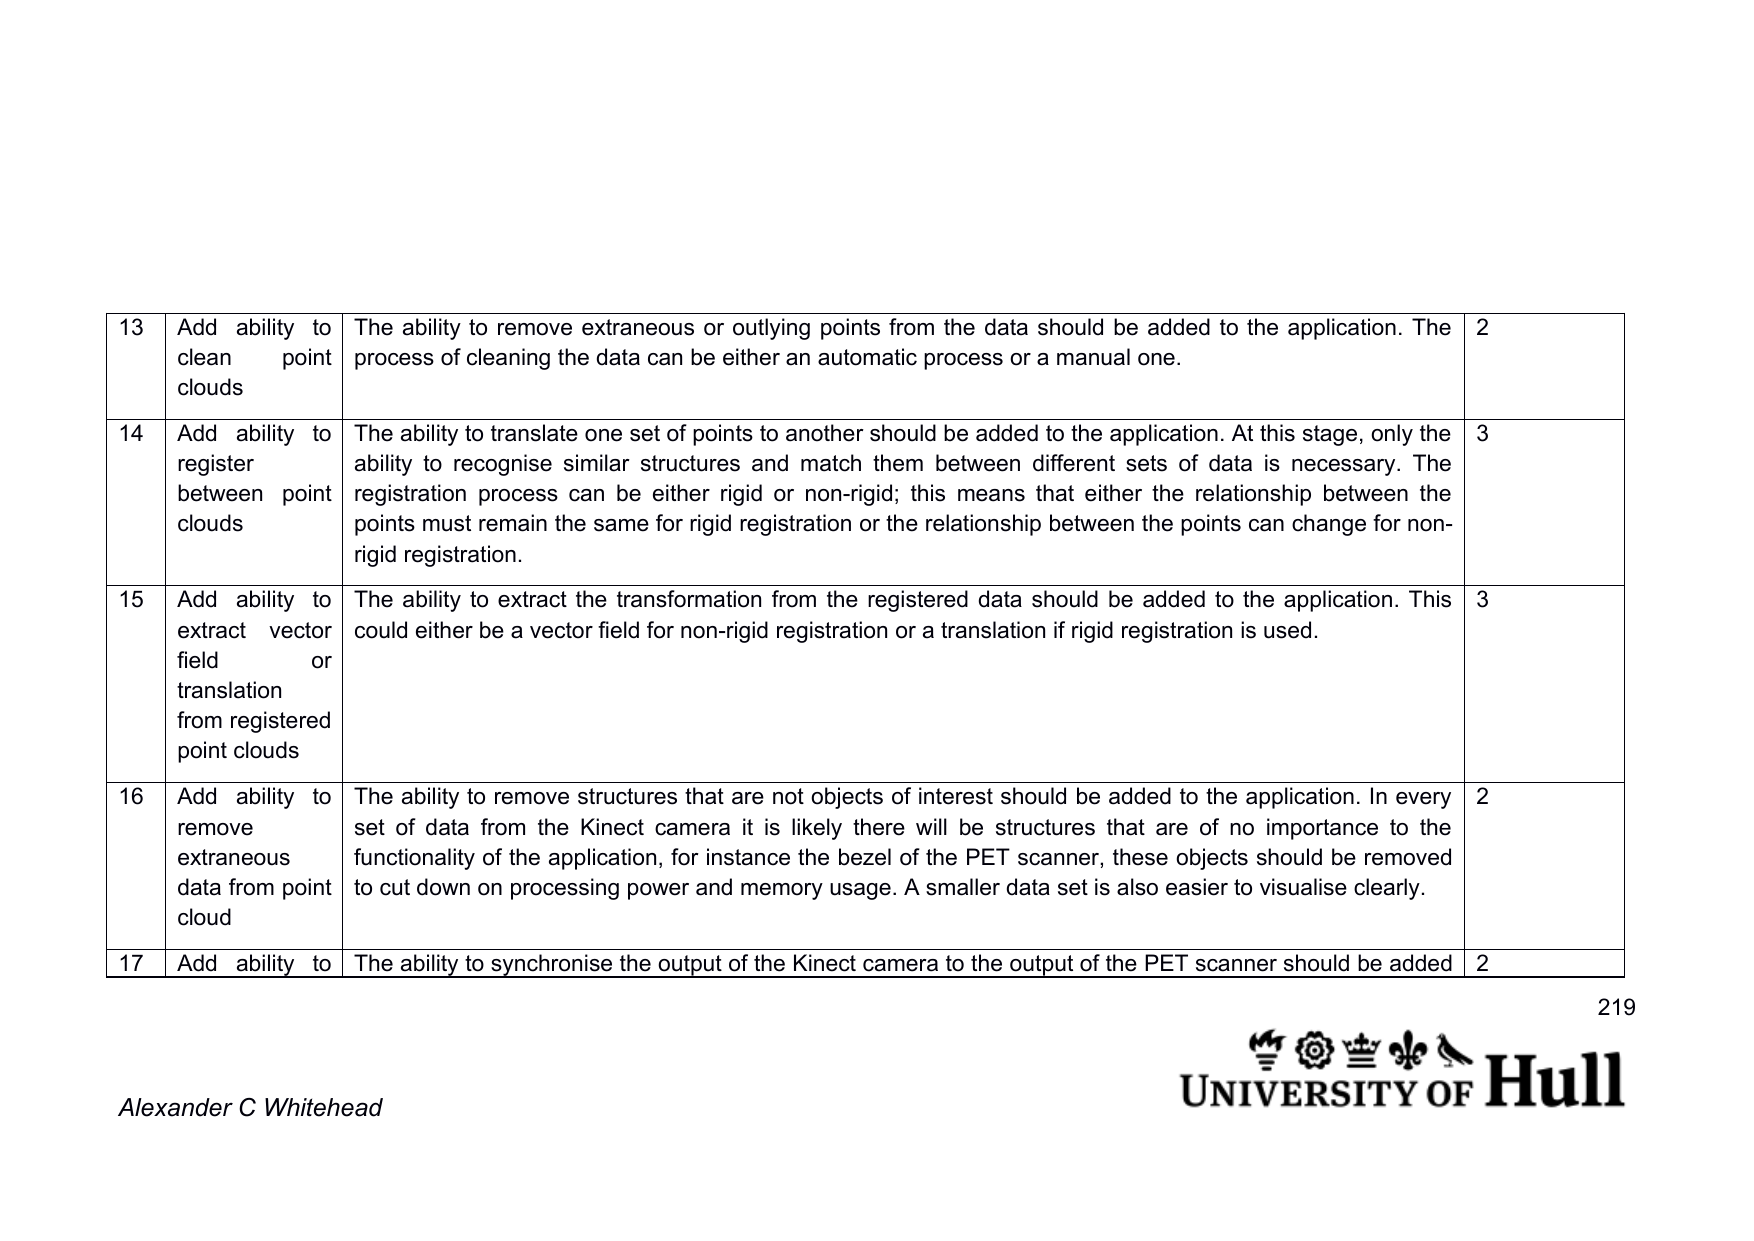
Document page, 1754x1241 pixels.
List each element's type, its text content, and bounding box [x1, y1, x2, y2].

table_cell 3 [1465, 586, 1624, 782]
table_cell 2 [1465, 783, 1624, 949]
table_cell Add ability to extract vector field or translation from registered point clouds [166, 586, 342, 782]
table_cell 2 [1465, 314, 1624, 419]
table_cell The ability to remove extraneous or outlying points from the data should be added to the application. The process of cleaning the data can be either an automatic process or a manual one. [343, 314, 1464, 419]
table_cell Add ability to remove extraneous data from point cloud [166, 783, 342, 949]
table_cell Add ability to register between point clouds [166, 420, 342, 585]
table_cell The ability to translate one set of points to another should be added to the application. At this stage, only the ability to recognise similar structures and match them between different sets of data is necessary. The registration process can be either rigid or non-rigid; this means that either the relationship between the points must remain the same for rigid registration or the relationship between the points can change for non-rigid registration. [343, 420, 1464, 585]
table_cell Add ability to clean point clouds [166, 314, 342, 419]
table_cell 2 [1465, 950, 1624, 976]
table_cell 13 [107, 314, 165, 419]
picture [1173, 1020, 1634, 1117]
table_cell 14 [107, 420, 165, 585]
table_cell 17 [107, 950, 165, 976]
table_cell 15 [107, 586, 165, 782]
table_cell Add ability to synchronise timestamp on point cloud to output from scanner [166, 950, 342, 976]
table_cell The ability to remove structures that are not objects of interest should be added to the application. In every set of data from the Kinect camera it is likely there will be structures that are of no importance to the functionality of the application, for instance the bezel of the PET scanner, these objects should be removed to cut down on processing power and memory usage. A smaller data set is also easier to visualise clearly. [343, 783, 1464, 949]
table_cell 16 [107, 783, 165, 949]
table_cell 3 [1465, 420, 1624, 585]
table_cell The ability to extract the transformation from the registered data should be added to the application. This could either be a vector field for non-rigid registration or a translation if rigid registration is used. [343, 586, 1464, 782]
